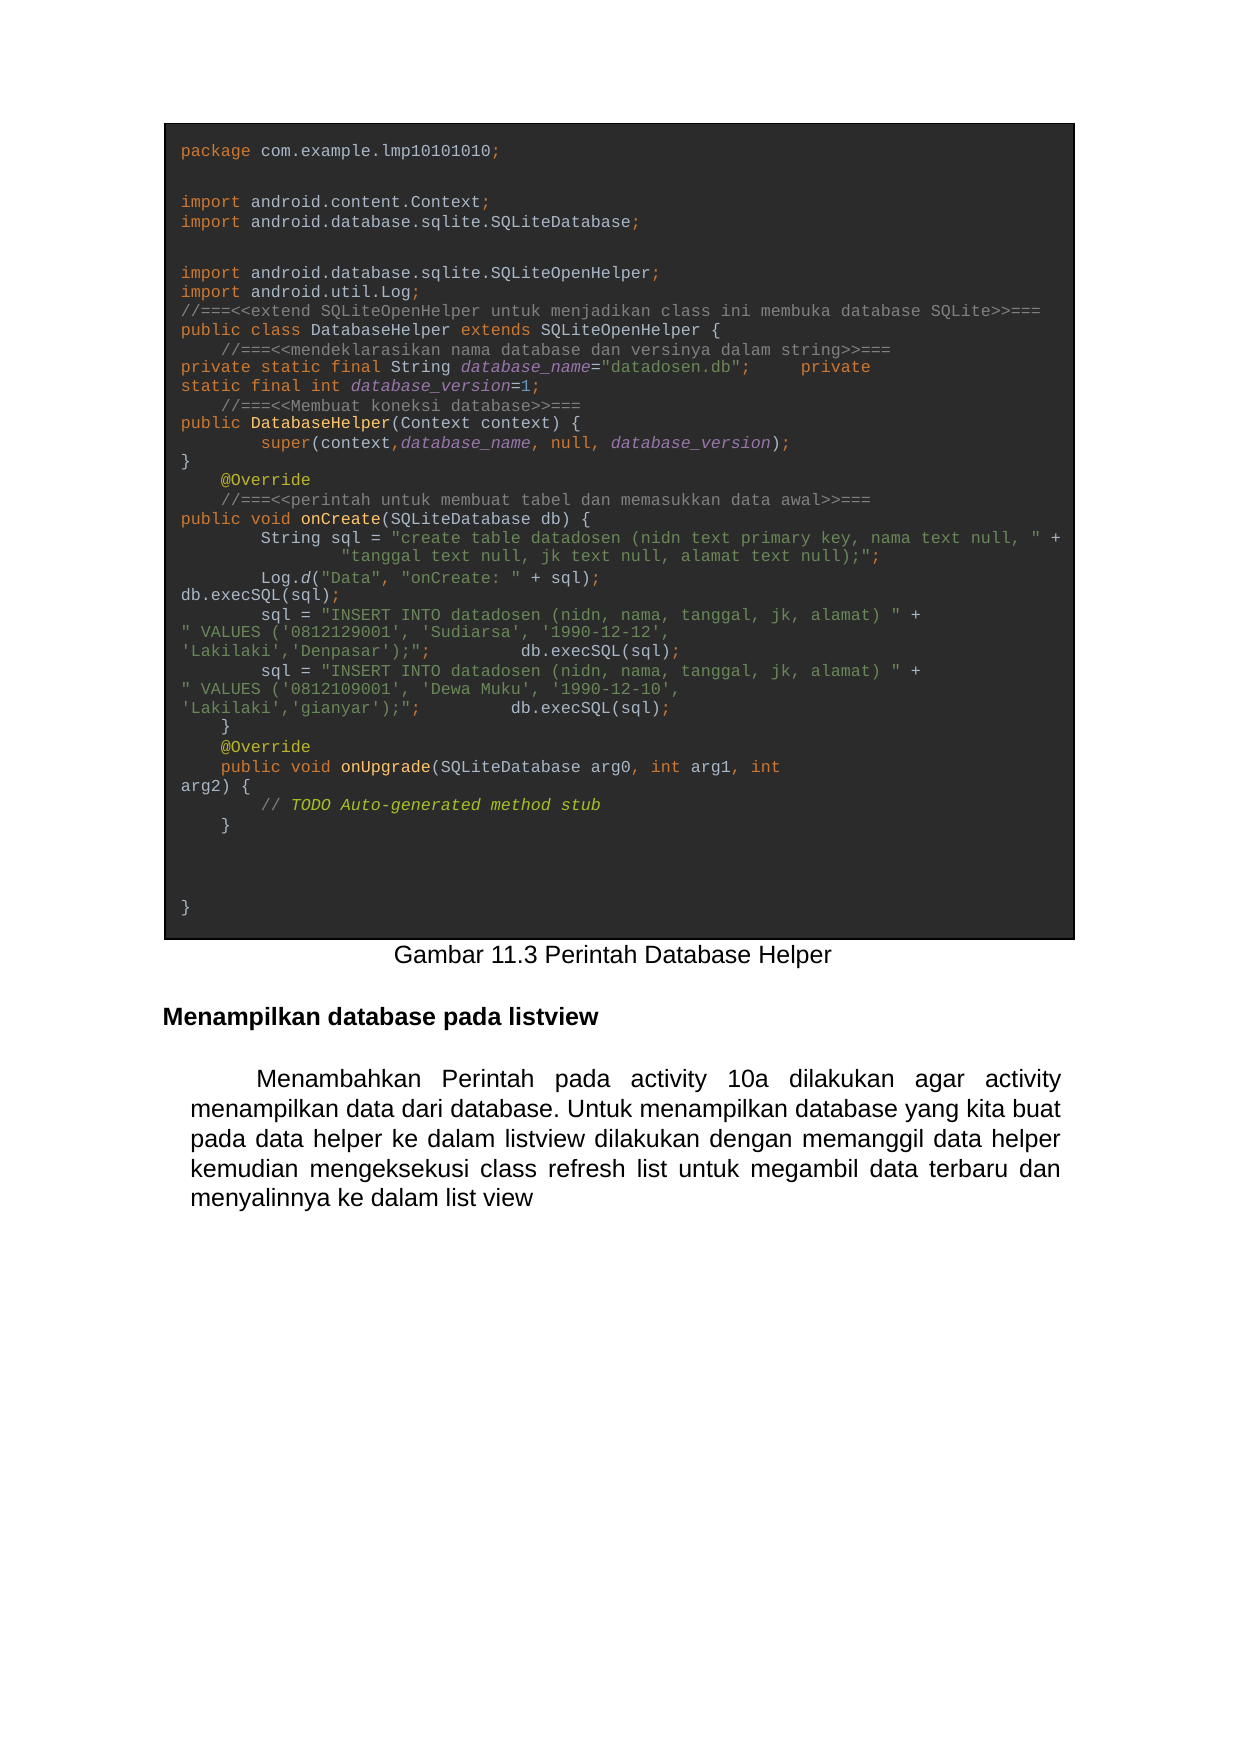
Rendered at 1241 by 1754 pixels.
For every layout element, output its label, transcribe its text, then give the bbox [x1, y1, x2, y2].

text Menampilkan database pada listview [162, 1002, 1129, 1031]
text Menambahkan Perintah pada activity 10a dilakukan agar activity menampilkan data dari database. Untuk menampilkan database yang kita buat pada data helper ke dalam listview dilakukan dengan memanggil data helper kemudian mengeksekusi class refresh list untuk megambil data terbaru dan menyalinnya ke dalam list view [190, 1064, 1063, 1212]
subtitle Gambar 11.3 Perintah Database Helper [193, 940, 1033, 968]
table_header package com.example.lmp10101010; import android.content.Context; import android.database.sqlite.SQLiteDatabase; import android.database.sqlite.SQLiteOpenHelper; import android.util.Log; //===<<extend SQLiteOpenHelper untuk menjadikan class ini membuka database SQLite>>=== public class DatabaseHelper extends SQLiteOpenHelper { //===<<mendeklarasikan nama database dan versinya dalam string>>=== private static final String database_name="datadosen.db"; private static final int database_version=1; //===<<Membuat koneksi database>>=== public DatabaseHelper(Context context) { super(context,database_name, null, database_version); } @Override //===<<perintah untuk membuat tabel dan memasukkan data awal>>=== public void onCreate(SQLiteDatabase db) { String sql = "create table datadosen (nidn text primary key, nama text null, " + "tanggal text null, jk text null, alamat text null);"; Log.d("Data", "onCreate: " + sql); db.execSQL(sql); sql = "INSERT INTO datadosen (nidn, nama, tanggal, jk, alamat) " + " VALUES ('0812129001', 'Sudiarsa', '1990-12-12', 'Lakilaki','Denpasar');"; db.execSQL(sql); sql = "INSERT INTO datadosen (nidn, nama, tanggal, jk, alamat) " + " VALUES ('0812109001', 'Dewa Muku', '1990-12-10', 'Lakilaki','gianyar');"; db.execSQL(sql); } @Override public void onUpgrade(SQLiteDatabase arg0, int arg1, int arg2) { // TODO Auto-generated method stub } } [166, 124, 1073, 938]
